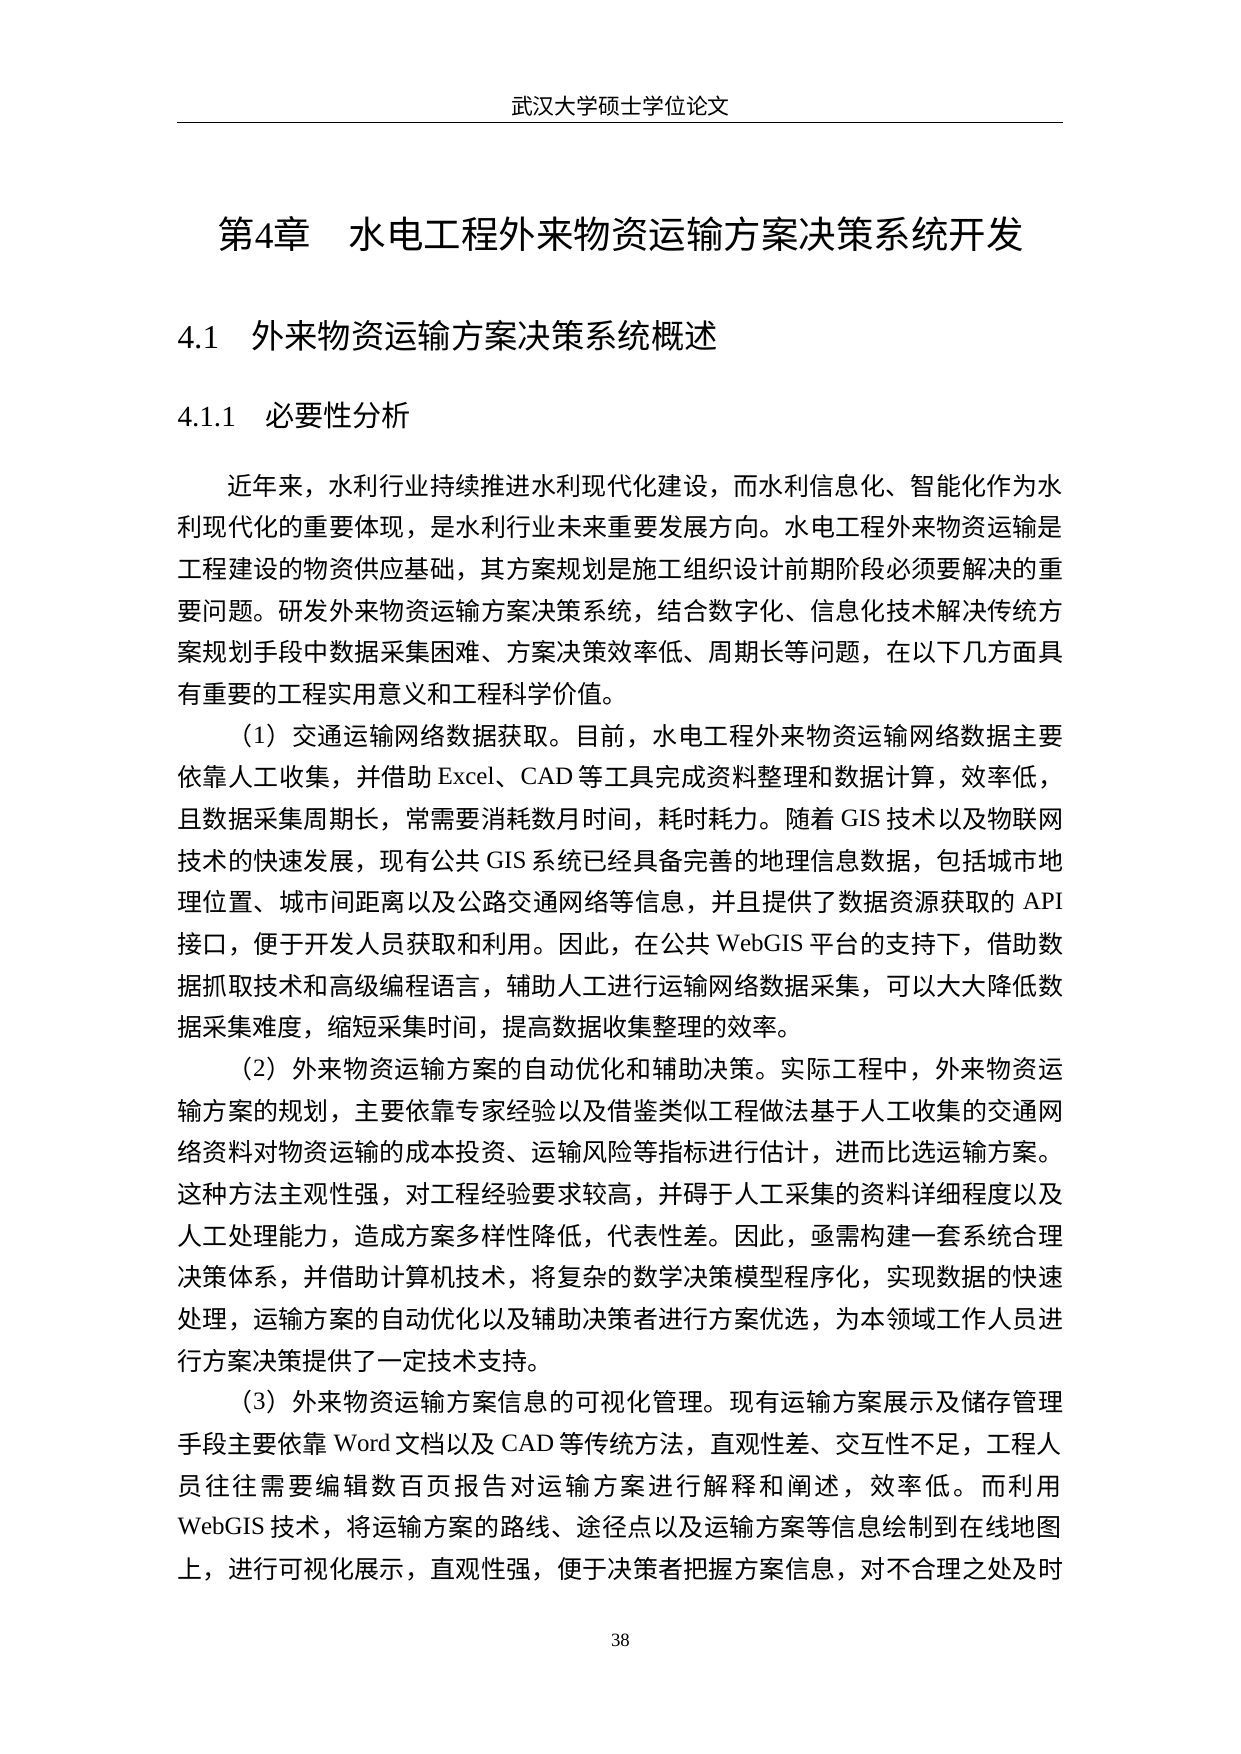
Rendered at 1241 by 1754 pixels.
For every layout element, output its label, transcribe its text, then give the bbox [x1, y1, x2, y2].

subtitle 水电工程外来物资运输方案决策系统开发 [177, 198, 1063, 266]
text （1）交通运输网络数据获取。目前，水电工程外来物资运输网络数据主要依靠人工收集，并借助Excel、CAD等工具完成资料整理和数据计算，效率低，且数据采集周期长，常需要消耗数月时间，耗时耗力。随着GIS技术以及物联网技术的快速发展，现有公共GIS系统已经具备完善的地理信息数据，包括城市地理位置、城市间距离以及公路交通网络等信息，并且提供了数据资源获取的API接口，便于开发人员获取和利用。因此，在公共WebGIS平台的支持下，借助数据抓取技术和高级编程语言，辅助人工进行运输网络数据采集，可以大大降低数据采集难度，缩短采集时间，提高数据收集整理的效率。 [177, 711, 1063, 1044]
text 必要性分析 [177, 380, 1063, 448]
subtitle 外来物资运输方案决策系统概述 [177, 300, 1063, 368]
text （2）外来物资运输方案的自动优化和辅助决策。实际工程中，外来物资运输方案的规划，主要依靠专家经验以及借鉴类似工程做法基于人工收集的交通网络资料对物资运输的成本投资、运输风险等指标进行估计，进而比选运输方案。这种方法主观性强，对工程经验要求较高，并碍于人工采集的资料详细程度以及人工处理能力，造成方案多样性降低，代表性差。因此，亟需构建一套系统合理决策体系，并借助计算机技术，将复杂的数学决策模型程序化，实现数据的快速处理，运输方案的自动优化以及辅助决策者进行方案优选，为本领域工作人员进行方案决策提供了一定技术支持。 [177, 1044, 1063, 1377]
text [177, 1377, 1063, 1586]
text 近年来，水利行业持续推进水利现代化建设，而水利信息化、智能化作为水利现代化的重要体现，是水利行业未来重要发展方向。水电工程外来物资运输是工程建设的物资供应基础，其方案规划是施工组织设计前期阶段必须要解决的重要问题。研发外来物资运输方案决策系统，结合数字化、信息化技术解决传统方案规划手段中数据采集困难、方案决策效率低、周期长等问题，在以下几方面具有重要的工程实用意义和工程科学价值。 [177, 461, 1063, 711]
